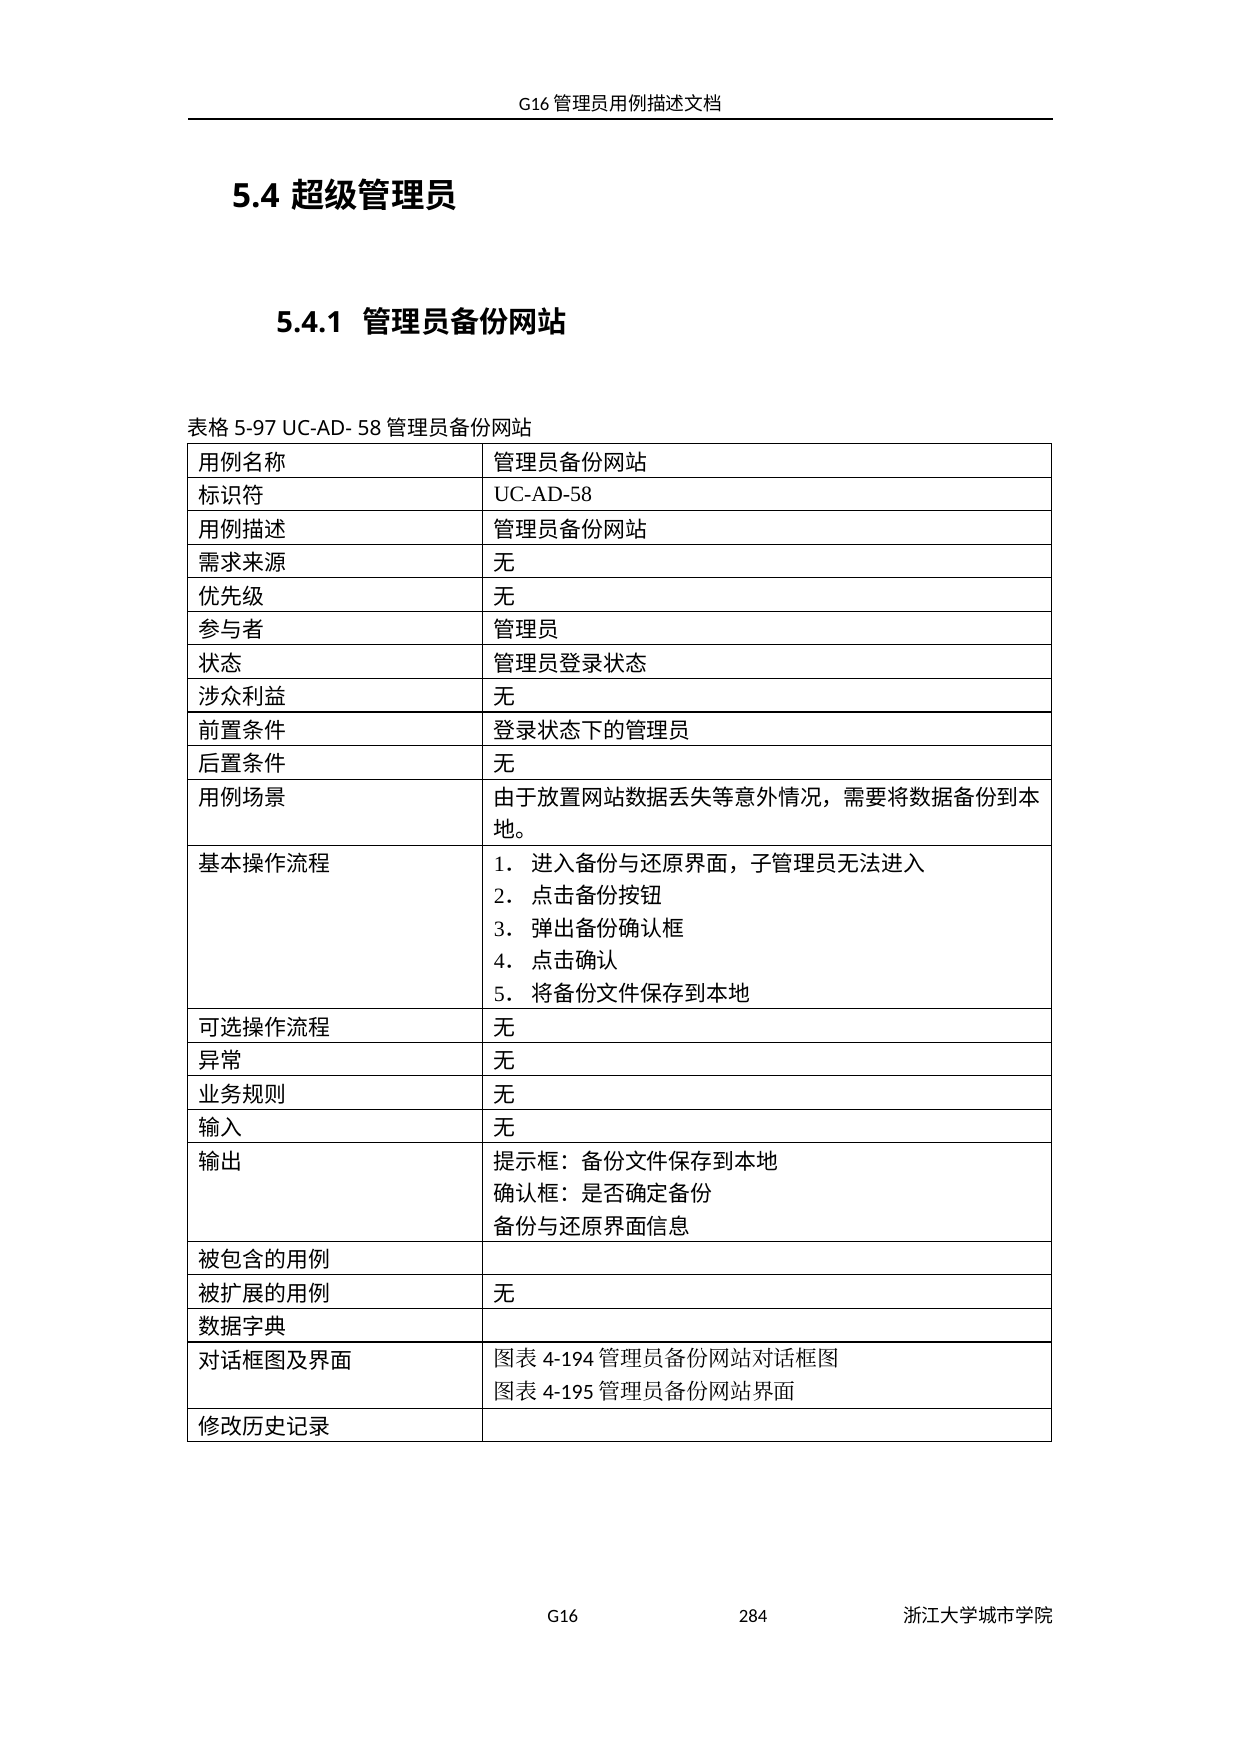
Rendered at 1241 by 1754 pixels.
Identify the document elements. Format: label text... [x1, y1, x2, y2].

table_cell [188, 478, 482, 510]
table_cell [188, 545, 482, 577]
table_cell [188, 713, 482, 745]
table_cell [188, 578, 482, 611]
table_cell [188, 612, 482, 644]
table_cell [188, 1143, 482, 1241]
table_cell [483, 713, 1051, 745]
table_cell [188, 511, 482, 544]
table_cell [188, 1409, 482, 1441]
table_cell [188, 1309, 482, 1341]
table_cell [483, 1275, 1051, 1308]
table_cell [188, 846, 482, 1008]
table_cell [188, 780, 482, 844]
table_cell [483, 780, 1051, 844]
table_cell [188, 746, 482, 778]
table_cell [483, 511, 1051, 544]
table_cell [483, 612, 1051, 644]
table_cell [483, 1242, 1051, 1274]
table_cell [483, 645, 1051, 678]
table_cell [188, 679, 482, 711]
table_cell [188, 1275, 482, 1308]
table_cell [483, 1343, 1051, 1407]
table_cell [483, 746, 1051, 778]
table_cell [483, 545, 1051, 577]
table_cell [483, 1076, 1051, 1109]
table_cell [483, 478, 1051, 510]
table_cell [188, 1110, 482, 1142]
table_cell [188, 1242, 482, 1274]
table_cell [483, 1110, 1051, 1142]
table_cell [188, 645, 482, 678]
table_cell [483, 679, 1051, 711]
subtitle 超级管理员 [232, 160, 1053, 225]
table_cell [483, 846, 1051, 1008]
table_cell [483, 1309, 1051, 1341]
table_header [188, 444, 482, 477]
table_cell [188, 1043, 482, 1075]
subtitle 管理员备份网站 [276, 288, 1053, 353]
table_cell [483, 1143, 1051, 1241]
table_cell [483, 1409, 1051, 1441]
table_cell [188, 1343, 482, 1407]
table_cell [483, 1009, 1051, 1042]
text 表格 5-97 UC-AD- 58 管理员备份网站 [187, 411, 1053, 443]
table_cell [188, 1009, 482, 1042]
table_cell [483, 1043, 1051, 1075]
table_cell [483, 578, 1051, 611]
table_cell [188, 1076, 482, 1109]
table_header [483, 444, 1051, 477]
